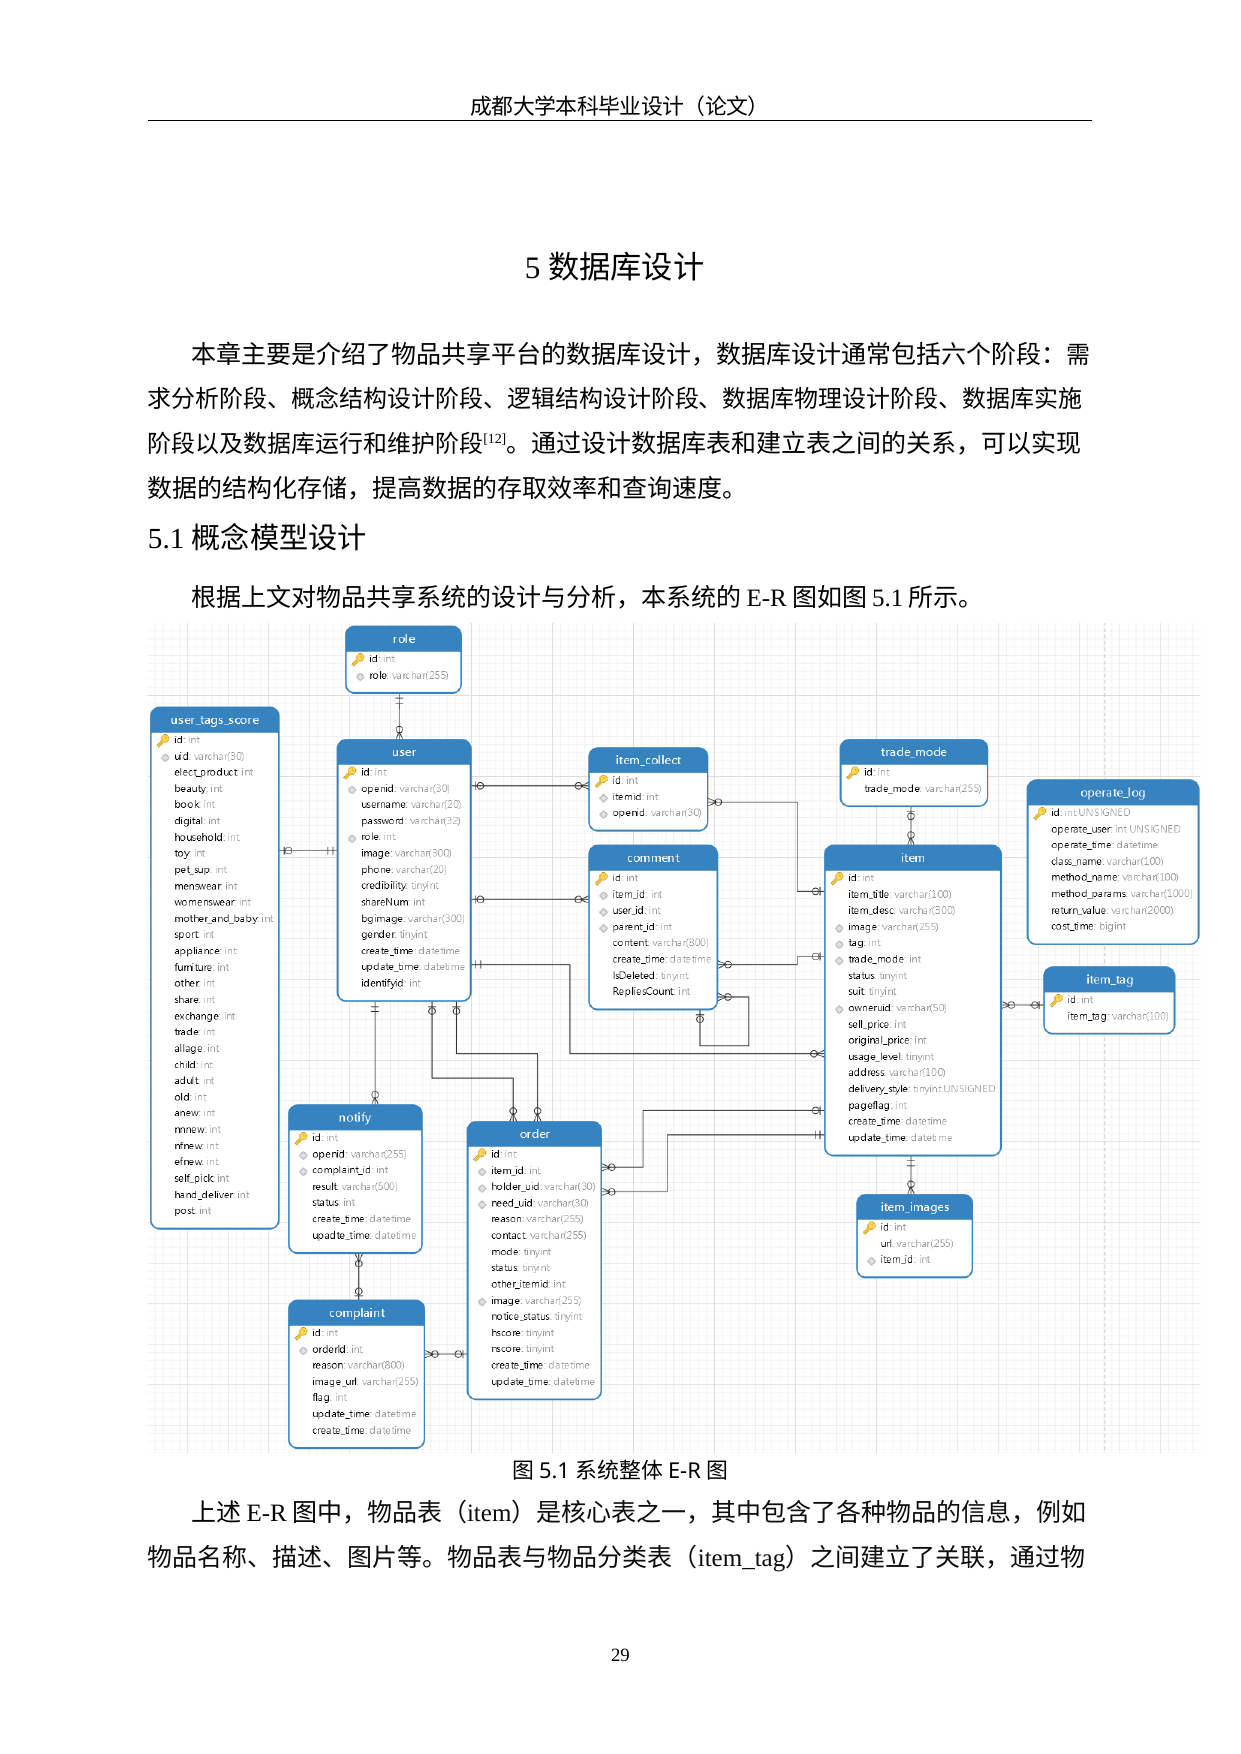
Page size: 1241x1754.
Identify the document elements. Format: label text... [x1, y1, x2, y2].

text 根据上文对物品共享系统的设计与分析，本系统的E-R图如图5.1所示。 [191, 578, 1092, 614]
text 图 5.1 系统整体 E-R 图 [148, 1453, 1092, 1484]
subtitle 概念模型设计 [148, 514, 1092, 557]
subtitle 数据库设计 [148, 242, 1092, 287]
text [148, 1492, 1092, 1574]
text 本章主要是介绍了物品共享平台的数据库设计，数据库设计通常包括六个阶段：需求分析阶段、概念结构设计阶段、逻辑结构设计阶段、数据库物理设计阶段、数据库实施阶段以及数据库运行和维护阶段[12]。通过设计数据库表和建立表之间的关系，可以实现数据的结构化存储，提高数据的存取效率和查询速度。 [148, 335, 1092, 505]
picture [147, 623, 1200, 1453]
